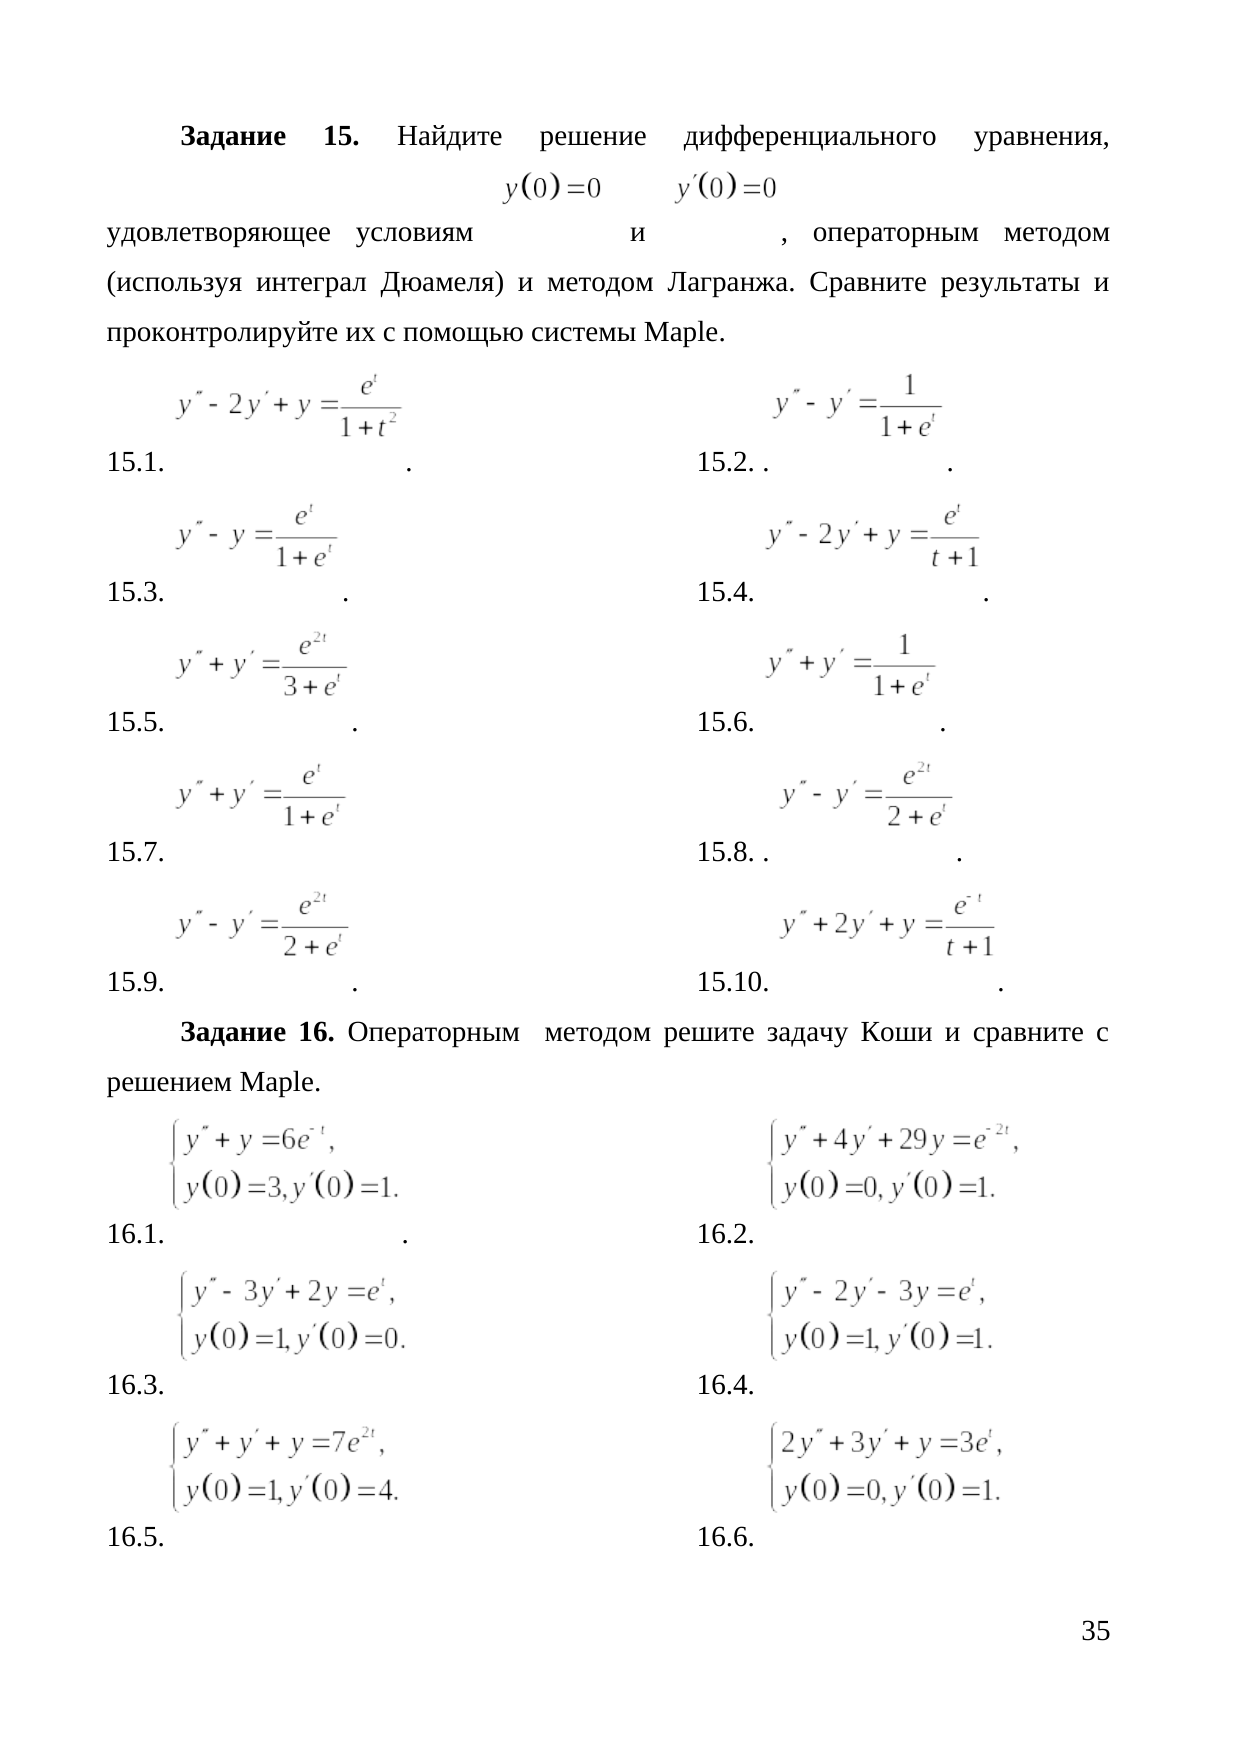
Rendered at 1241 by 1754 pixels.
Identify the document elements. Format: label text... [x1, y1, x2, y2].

text 16.5. 16.6. [106, 1418, 1110, 1553]
text 15.5. . 15.6. . [106, 624, 1110, 737]
text 15.1. . 15.2. .. [106, 364, 1110, 478]
text 15.9. . 15.10. . [106, 884, 1110, 997]
text Задание 15. Найдите решение дифференциального уравнения, удовлетворяющее условиям и , операторным методом (используя интеграл Дюамеля) и методом Лагранжа. Сравните результаты и проконтролируйте их с помощью системы Maple. [106, 118, 1110, 348]
text 15.3. . 15.4. . [106, 494, 1110, 608]
text Задание 16. Операторным методом решите задачу Коши и сравните с решением Maple. [106, 1014, 1110, 1098]
text 16.1.. 16.2. [106, 1115, 1110, 1249]
text 16.3. 16.4. [106, 1266, 1110, 1401]
text 15.7. 15.8. . . [106, 754, 1110, 867]
